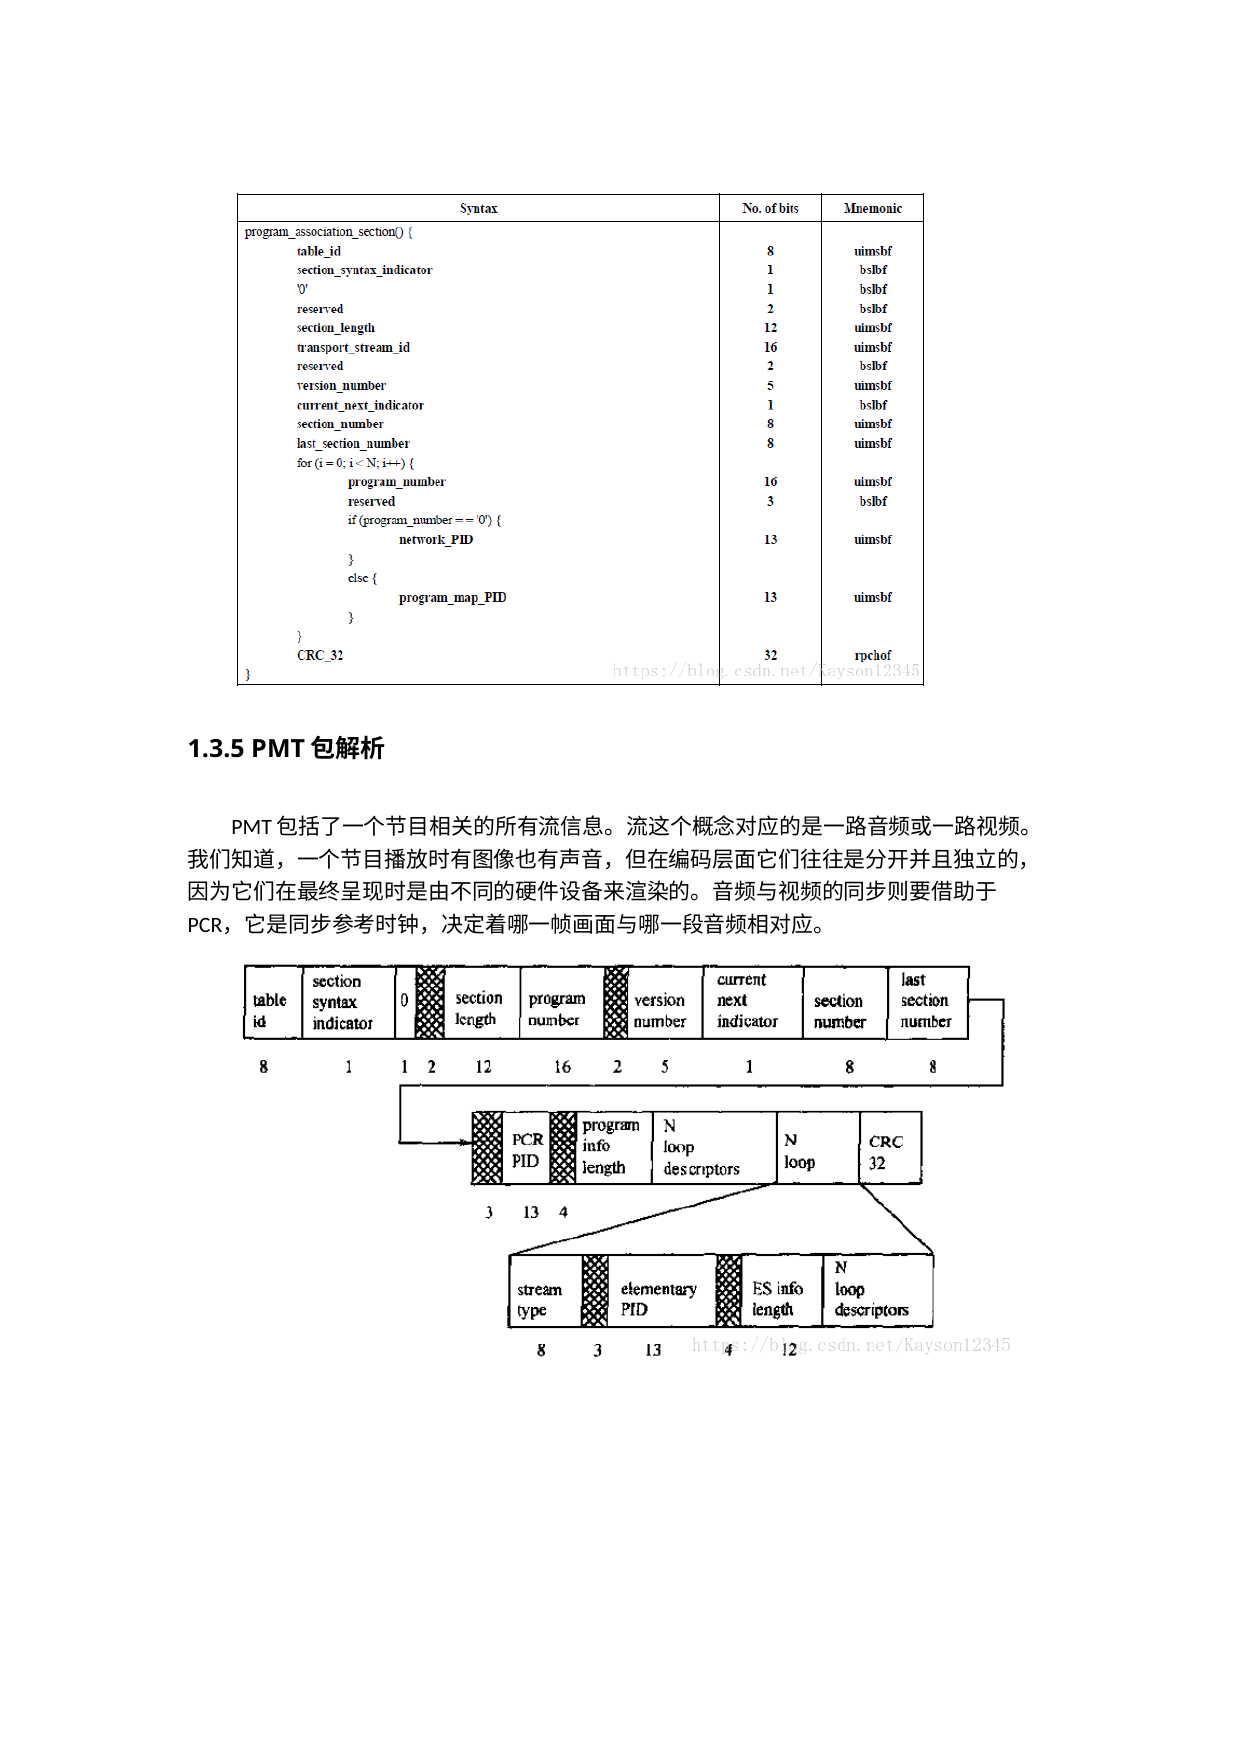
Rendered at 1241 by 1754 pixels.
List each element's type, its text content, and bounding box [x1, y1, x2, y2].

text PMT包括了一个节目相关的所有流信息。流这个概念对应的是一路音频或一路视频。我们知道，一个节目播放时有图像也有声音，但在编码层面它们往往是分开并且独立的，因为它们在最终呈现时是由不同的硬件设备来渲染的。音频与视频的同步则要借助于PCR，它是同步参考时钟，决定着哪一帧画面与哪一段音频相对应。 [187, 809, 1053, 939]
picture [224, 957, 1020, 1364]
picture [231, 186, 929, 689]
